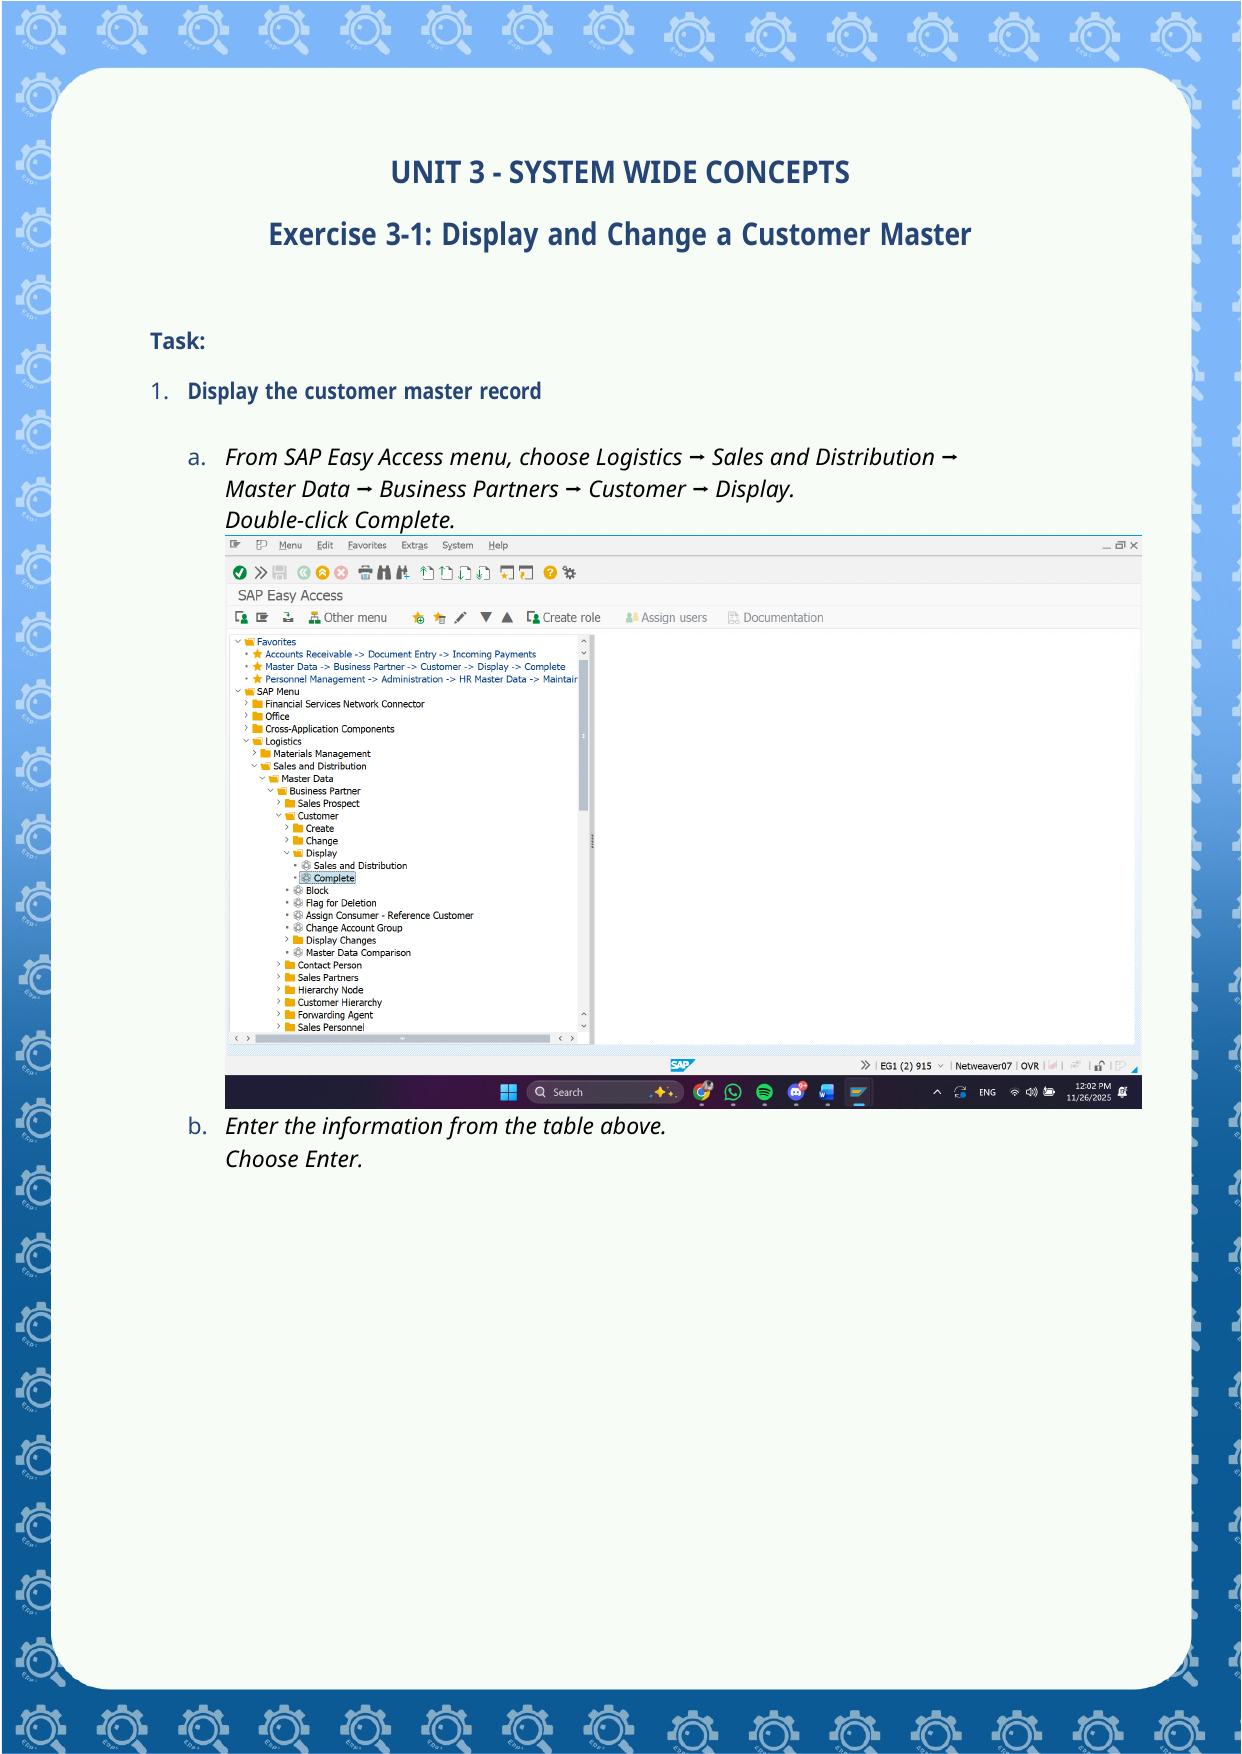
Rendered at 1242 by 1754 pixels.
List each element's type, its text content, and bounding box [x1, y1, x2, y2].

list Master Data ⭢ Business Partners ⭢ Customer ⭢ Display. [225, 473, 1064, 504]
picture [1, 1, 1241, 1754]
list Choose Enter. [225, 1143, 1064, 1174]
list Double-click Complete. [225, 504, 1064, 535]
text Exercise 3-1: Display and Change a Customer Master [176, 212, 1064, 254]
list From SAP Easy Access menu, choose Logistics ⭢ Sales and Distribution ⭢ [187, 441, 1064, 473]
list Enter the information from the table above. [187, 1110, 1064, 1141]
subtitle UNIT 3 - SYSTEM WIDE CONCEPTS [176, 149, 1064, 192]
list Display the customer master record [150, 375, 1064, 406]
text Task: [150, 325, 1064, 356]
